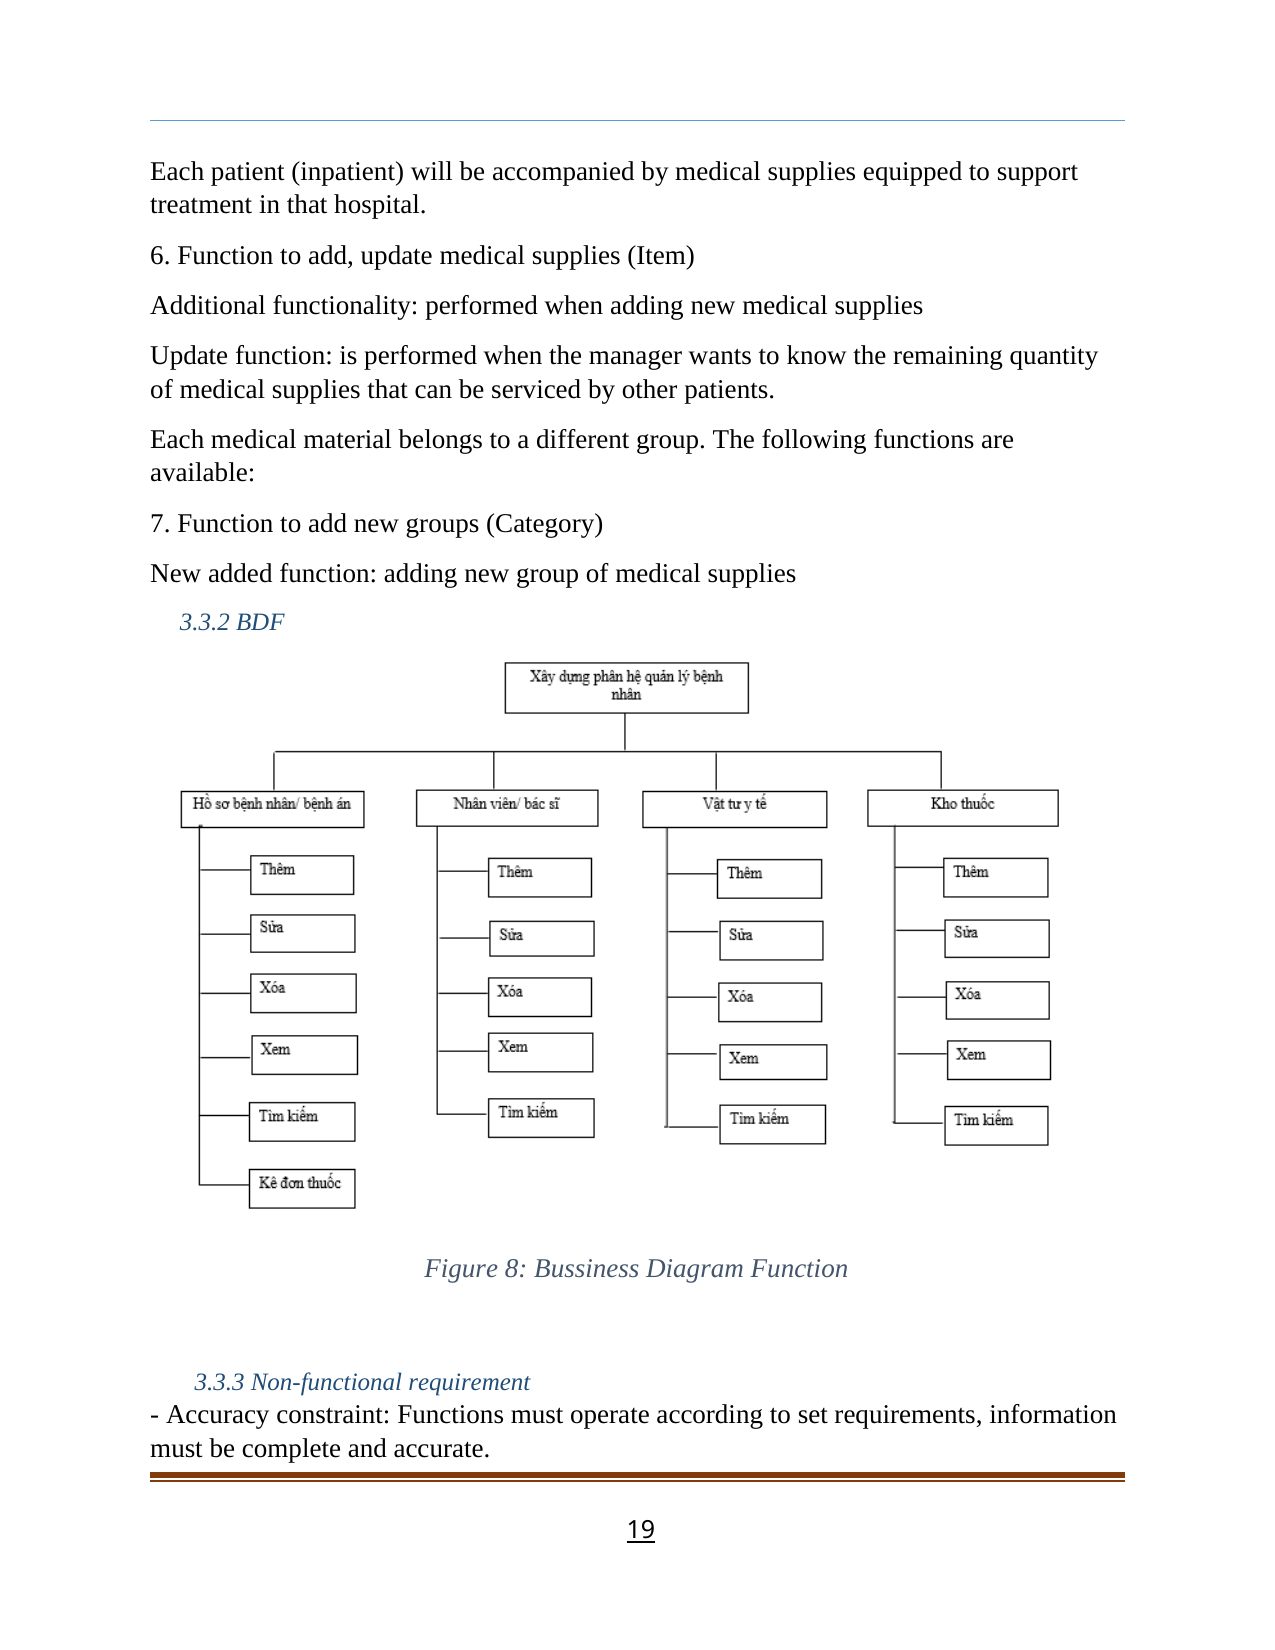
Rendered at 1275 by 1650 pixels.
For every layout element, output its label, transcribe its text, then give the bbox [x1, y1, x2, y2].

text - Accuracy constraint: Functions must operate according to set requirements, information must be complete and accurate. [150, 1398, 1125, 1463]
text 6. Function to add, update medical supplies (Item) [150, 239, 1125, 270]
subtitle 3.3.3 Non-functional requirement [194, 1367, 1125, 1396]
text Each medical material belongs to a different group. The following functions are available: [150, 423, 1125, 488]
text Additional functionality: performed when adding new medical supplies [150, 289, 1125, 320]
text New added function: adding new group of medical supplies [150, 557, 1125, 588]
subtitle 3.3.2 BDF [179, 607, 1125, 636]
text Each patient (inpatient) will be accompanied by medical supplies equipped to support treatment in that hospital. [150, 155, 1125, 220]
picture [150, 638, 1095, 1232]
text Update function: is performed when the manager wants to know the remaining quantity of medical supplies that can be serviced by other patients. [150, 339, 1125, 404]
text 7. Function to add new groups (Category) [150, 507, 1125, 538]
